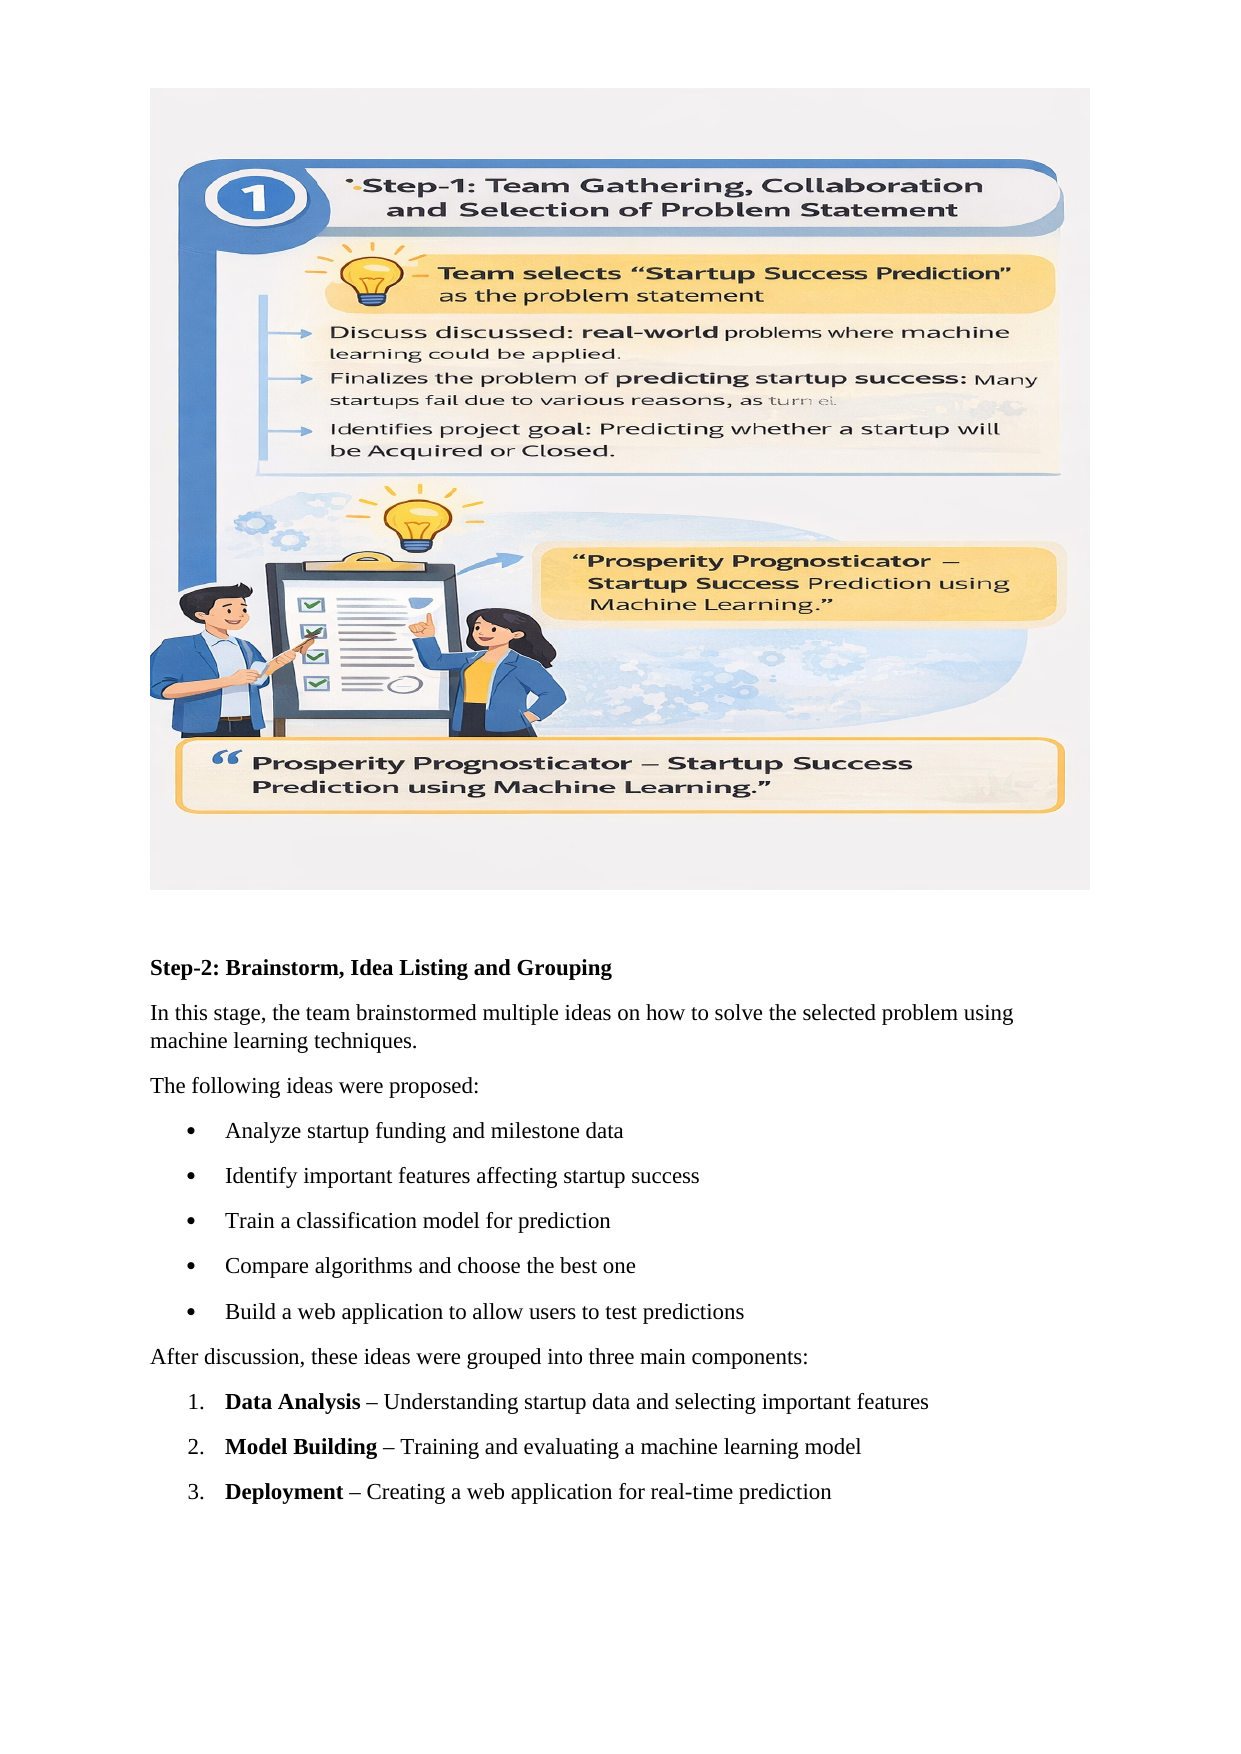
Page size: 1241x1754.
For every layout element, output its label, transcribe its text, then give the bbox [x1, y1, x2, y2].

list Model Building – Training and evaluating a machine learning model [187, 1433, 1090, 1459]
text The following ideas were proposed: [150, 1072, 1090, 1098]
list Deployment – Creating a web application for real-time prediction [187, 1478, 1090, 1504]
text After discussion, these ideas were grouped into three main components: [150, 1343, 1090, 1369]
text Step-2: Brainstorm, Idea Listing and Grouping [150, 953, 1090, 980]
list Data Analysis – Understanding startup data and selecting important features [187, 1388, 1090, 1414]
picture [150, 88, 1090, 890]
list Analyze startup funding and milestone data [187, 1117, 1090, 1144]
list Build a web application to allow users to test predictions [187, 1298, 1090, 1324]
list Identify important features affecting startup success [187, 1162, 1090, 1189]
text In this stage, the team brainstormed multiple ideas on how to solve the selected problem using machine learning techniques. [150, 999, 1090, 1053]
list Compare algorithms and choose the best one [187, 1253, 1090, 1279]
list Train a classification model for prediction [187, 1207, 1090, 1234]
